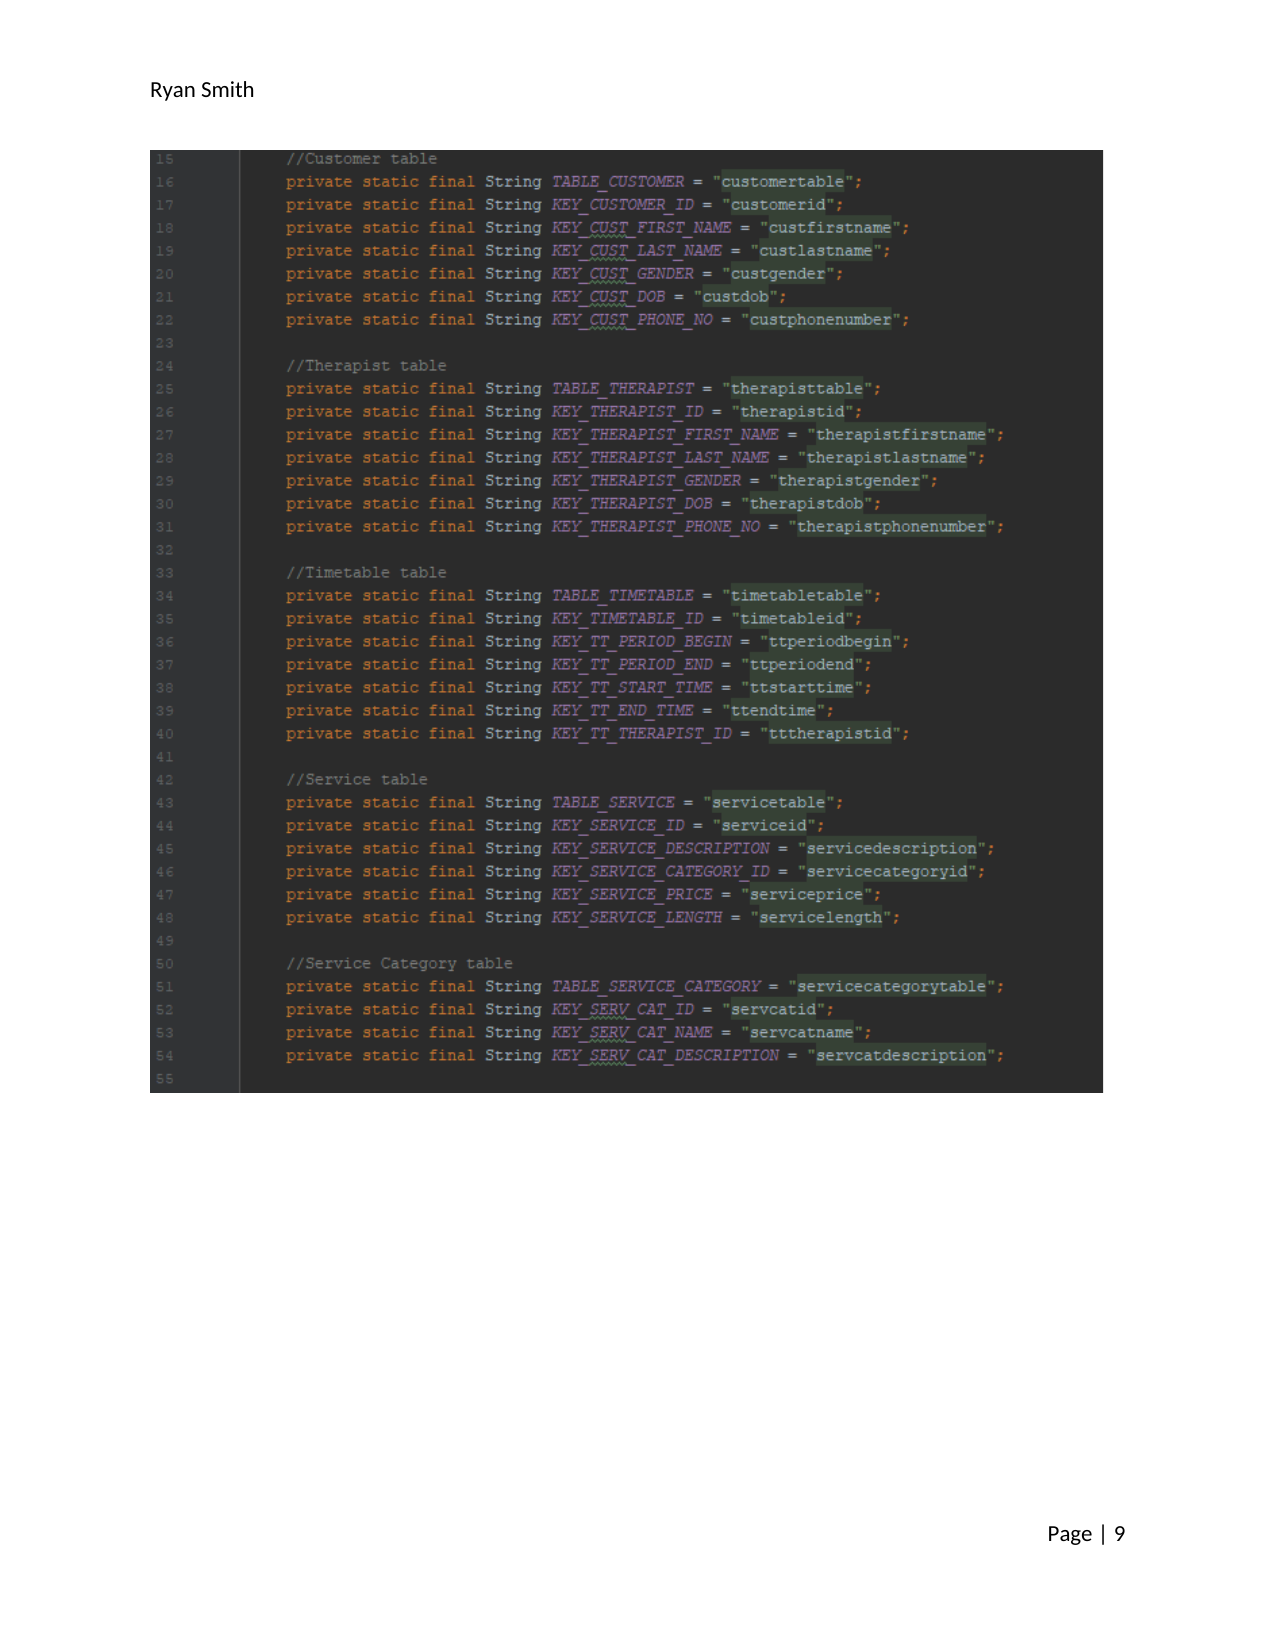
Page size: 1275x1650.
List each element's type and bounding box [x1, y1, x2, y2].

picture [150, 150, 1104, 1093]
